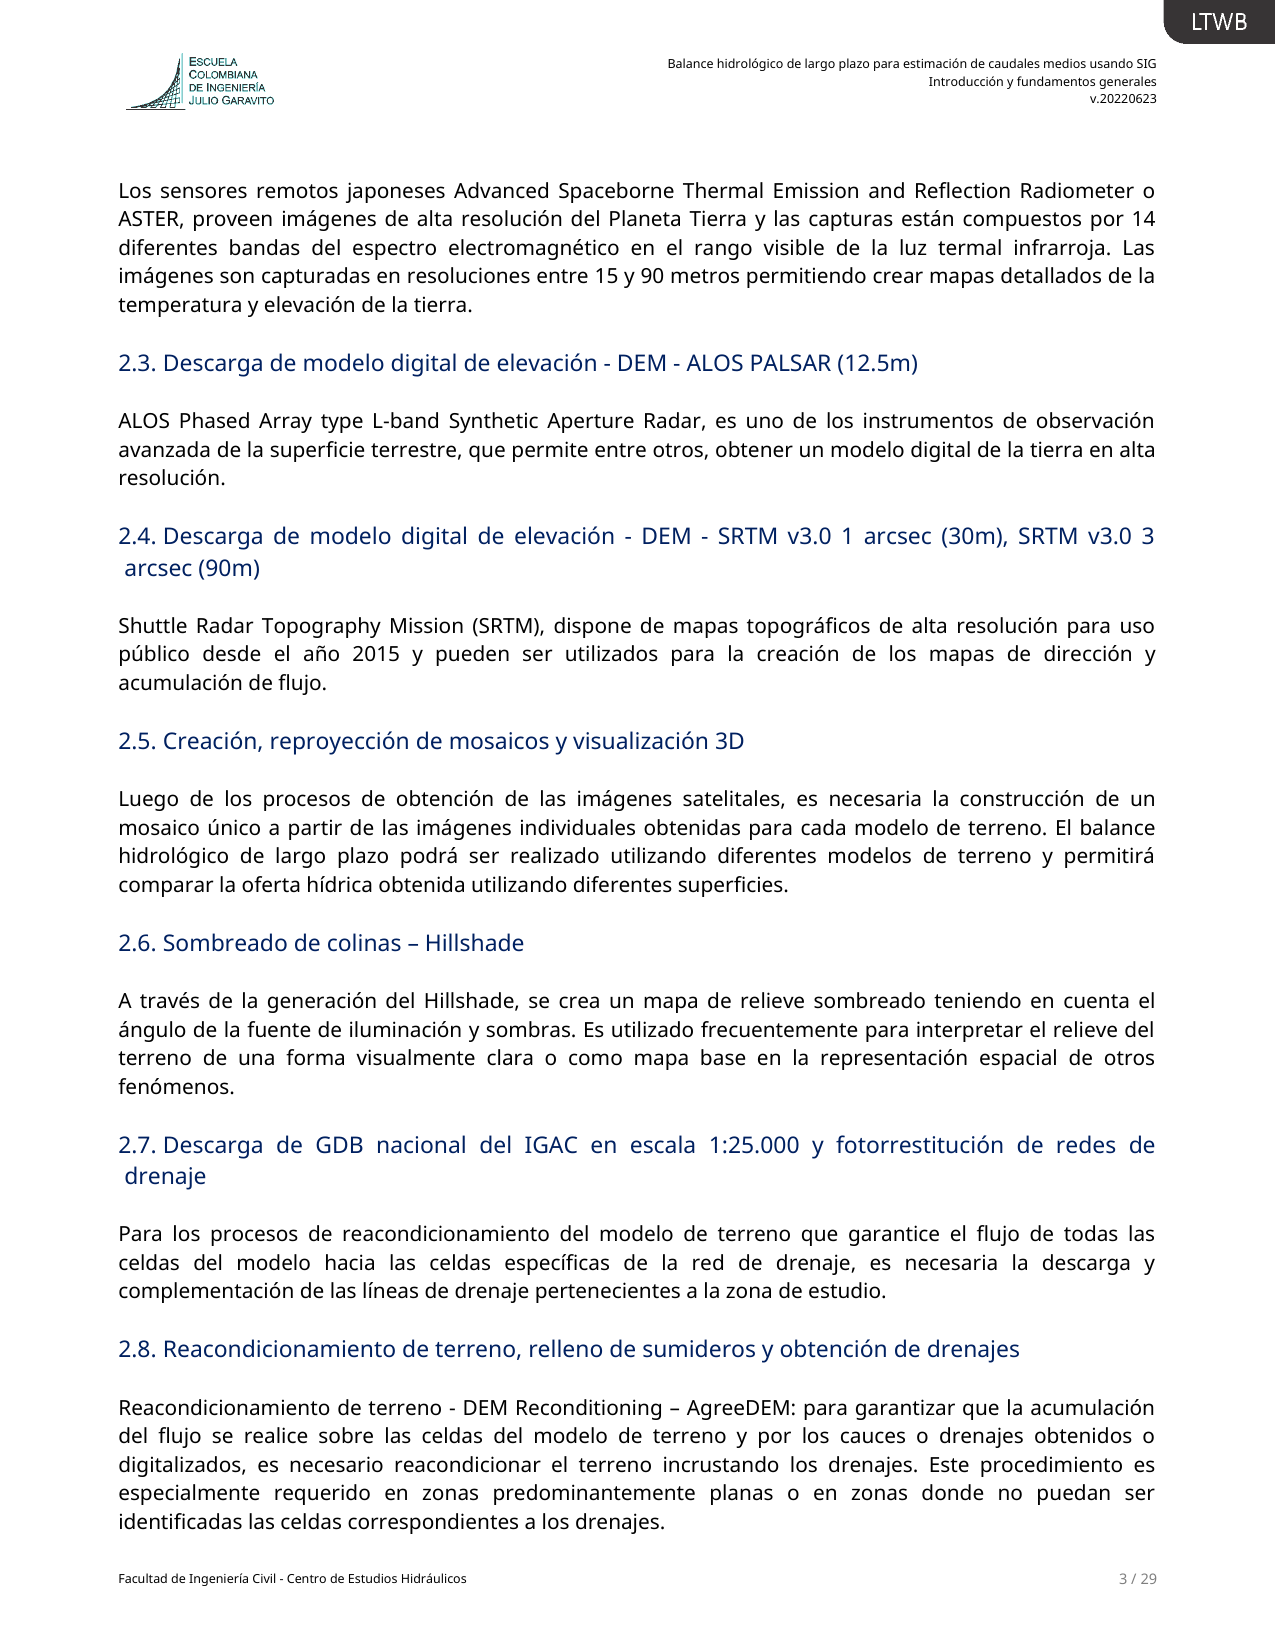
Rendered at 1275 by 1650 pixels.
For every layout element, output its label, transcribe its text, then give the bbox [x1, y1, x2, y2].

text Reacondicionamiento de terreno - DEM Reconditioning – AgreeDEM: para garantizar que la acumulación del flujo se realice sobre las celdas del modelo de terreno y por los cauces o drenajes obtenidos o digitalizados, es necesario reacondicionar el terreno incrustando los drenajes. Este procedimiento es especialmente requerido en zonas predominantemente planas o en zonas donde no puedan ser identificadas las celdas correspondientes a los drenajes. [118, 1393, 1157, 1535]
text Luego de los procesos de obtención de las imágenes satelitales, es necesaria la construcción de un mosaico único a partir de las imágenes individuales obtenidas para cada modelo de terreno. El balance hidrológico de largo plazo podrá ser realizado utilizando diferentes modelos de terreno y permitirá comparar la oferta hídrica obtenida utilizando diferentes superficies. [118, 784, 1157, 898]
picture [118, 44, 282, 119]
text Para los procesos de reacondicionamiento del modelo de terreno que garantice el flujo de todas las celdas del modelo hacia las celdas específicas de la red de drenaje, es necesaria la descarga y complementación de las líneas de drenaje pertenecientes a la zona de estudio. [118, 1219, 1157, 1305]
subtitle Descarga de GDB nacional del IGAC en escala 1:25.000 y fotorrestitución de redes de drenaje [118, 1129, 1157, 1191]
subtitle Reacondicionamiento de terreno, relleno de sumideros y obtención de drenajes [118, 1333, 1157, 1364]
subtitle Sombreado de colinas – Hillshade [118, 927, 1157, 958]
text Shuttle Radar Topography Mission (SRTM), dispone de mapas topográficos de alta resolución para uso público desde el año 2015 y pueden ser utilizados para la creación de los mapas de dirección y acumulación de flujo. [118, 611, 1157, 696]
text Los sensores remotos japoneses Advanced Spaceborne Thermal Emission and Reflection Radiometer o ASTER, proveen imágenes de alta resolución del Planeta Tierra y las capturas están compuestos por 14 diferentes bandas del espectro electromagnético en el rango visible de la luz termal infrarroja. Las imágenes son capturadas en resoluciones entre 15 y 90 metros permitiendo crear mapas detallados de la temperatura y elevación de la tierra. [118, 176, 1157, 318]
subtitle Descarga de modelo digital de elevación - DEM - SRTM v3.0 1 arcsec (30m), SRTM v3.0 3 arcsec (90m) [118, 520, 1157, 583]
picture [1163, 0, 1275, 44]
subtitle Creación, reproyección de mosaicos y visualización 3D [118, 725, 1157, 756]
subtitle Descarga de modelo digital de elevación - DEM - ALOS PALSAR (12.5m) [118, 347, 1157, 378]
text ALOS Phased Array type L-band Synthetic Aperture Radar, es uno de los instrumentos de observación avanzada de la superficie terrestre, que permite entre otros, obtener un modelo digital de la tierra en alta resolución. [118, 406, 1157, 492]
text A través de la generación del Hillshade, se crea un mapa de relieve sombreado teniendo en cuenta el ángulo de la fuente de iluminación y sombras. Es utilizado frecuentemente para interpretar el relieve del terreno de una forma visualmente clara o como mapa base en la representación espacial de otros fenómenos. [118, 986, 1157, 1100]
